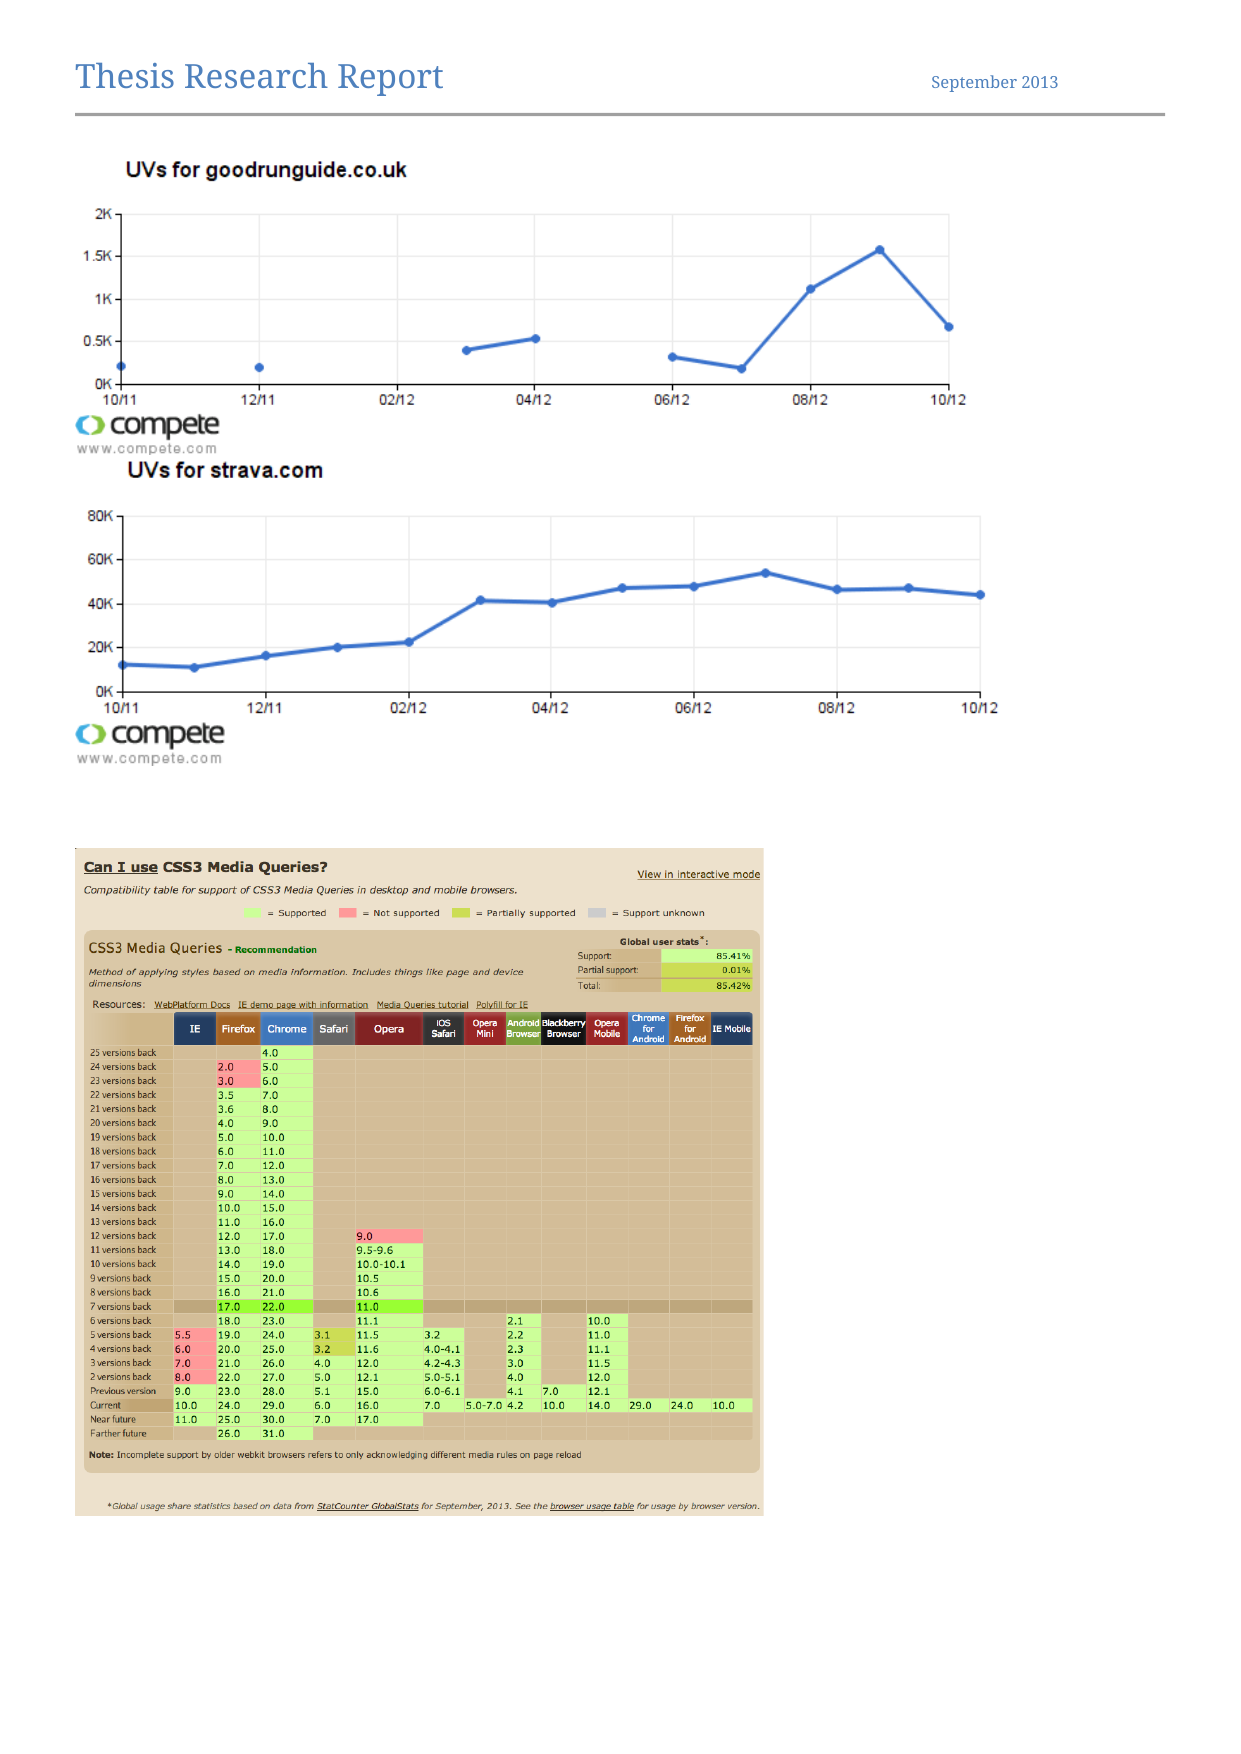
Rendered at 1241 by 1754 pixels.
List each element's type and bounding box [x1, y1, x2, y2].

picture [75, 848, 764, 1516]
picture [75, 156, 1027, 766]
